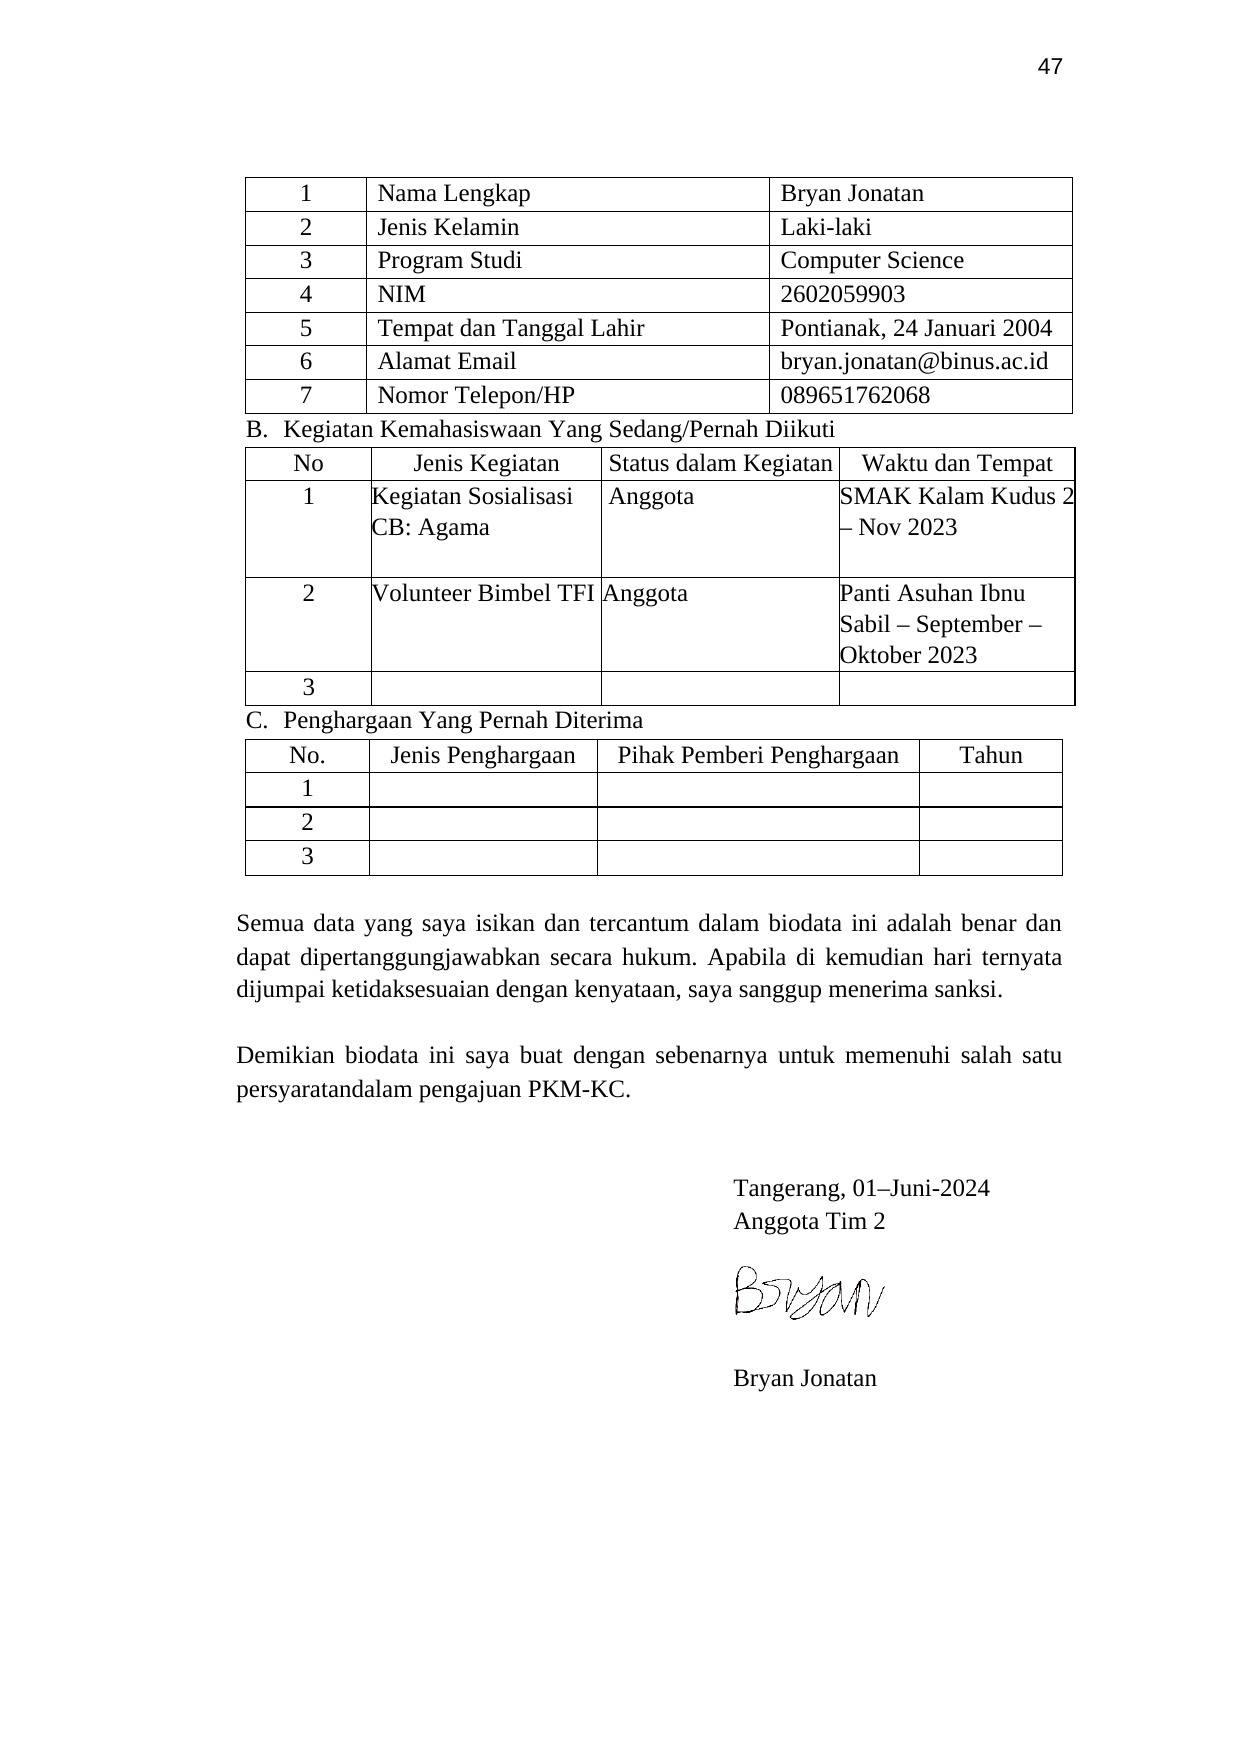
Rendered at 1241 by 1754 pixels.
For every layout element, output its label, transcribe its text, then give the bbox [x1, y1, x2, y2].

table_cell 4 [246, 279, 366, 312]
table_header Jenis Kegiatan [372, 448, 601, 480]
table_cell Tempat dan Tanggal Lahir [367, 313, 769, 345]
table_cell [372, 672, 601, 704]
table_cell 2 [246, 212, 366, 244]
table_cell 6 [246, 346, 366, 379]
table_cell [920, 773, 1062, 806]
table_cell Jenis Kelamin [367, 212, 769, 244]
text Demikian biodata ini saya buat dengan sebenarnya untuk memenuhi salah satu persyaratandalam pengajuan PKM-KC. [236, 1041, 1063, 1102]
table_cell 3 [246, 672, 371, 704]
table_cell 1 [246, 773, 369, 806]
table_header No [246, 448, 371, 480]
table_header Tahun [920, 740, 1062, 772]
table_cell [370, 808, 597, 840]
table_header Waktu dan Tempat [840, 448, 1074, 480]
list Penghargaan Yang Pernah Diterima [246, 706, 1063, 734]
table_cell 1 [246, 481, 371, 577]
table_cell 2 [246, 578, 371, 671]
table_header Status dalam Kegiatan [602, 448, 839, 480]
table_cell 5 [246, 313, 366, 345]
table_cell [598, 808, 919, 840]
table_cell Anggota [602, 481, 839, 577]
table_cell 7 [246, 380, 366, 413]
text Semua data yang saya isikan dan tercantum dalam biodata ini adalah benar dan dapat dipertanggungjawabkan secara hukum. Apabila di kemudian hari ternyata dijumpai ketidaksesuaian dengan kenyataan, saya sanggup menerima sanksi. [236, 908, 1063, 1003]
table_cell [602, 672, 839, 704]
table_cell Alamat Email [367, 346, 769, 379]
table_cell [920, 841, 1062, 874]
table_cell [598, 773, 919, 806]
table_cell [598, 841, 919, 874]
table_cell 2 [246, 808, 369, 840]
table_cell Laki-laki [770, 212, 1072, 244]
table_cell Nomor Telepon/HP [367, 380, 769, 413]
table_header No. [246, 740, 369, 772]
text Anggota Tim 2 [663, 1206, 1063, 1234]
table_cell Volunteer Bimbel TFI [372, 578, 601, 671]
table_cell SMAK Kalam Kudus 2 – Nov 2023 [840, 481, 1074, 577]
table_cell Pontianak, 24 Januari 2004 [770, 313, 1072, 345]
table_cell [370, 841, 597, 874]
table_cell [920, 808, 1062, 840]
table_cell bryan.jonatan@binus.ac.id [770, 346, 1072, 379]
table_cell 3 [246, 246, 366, 278]
table_cell Computer Science [770, 246, 1072, 278]
table_cell [840, 672, 1074, 704]
table_cell 2602059903 [770, 279, 1072, 312]
table_cell Panti Asuhan Ibnu Sabil – September – Oktober 2023 [840, 578, 1074, 671]
table_cell [370, 773, 597, 806]
table_cell Kegiatan Sosialisasi CB: Agama [372, 481, 601, 577]
text Bryan Jonatan [663, 1363, 1063, 1392]
text Tangerang, 01–Juni-2024 [663, 1173, 1063, 1201]
table_cell Program Studi [367, 246, 769, 278]
table_cell NIM [367, 279, 769, 312]
table_cell Anggota [602, 578, 839, 671]
table_header Pihak Pemberi Penghargaan [598, 740, 919, 772]
table_header Nama Lengkap [367, 178, 769, 211]
table_cell 089651762068 [770, 380, 1072, 413]
list Kegiatan Kemahasiswaan Yang Sedang/Pernah Diikuti [246, 414, 1063, 442]
table_header Jenis Penghargaan [370, 740, 597, 772]
table_cell 3 [246, 841, 369, 874]
table_header Bryan Jonatan [770, 178, 1072, 211]
picture [733, 1238, 885, 1359]
table_header 1 [246, 178, 366, 211]
